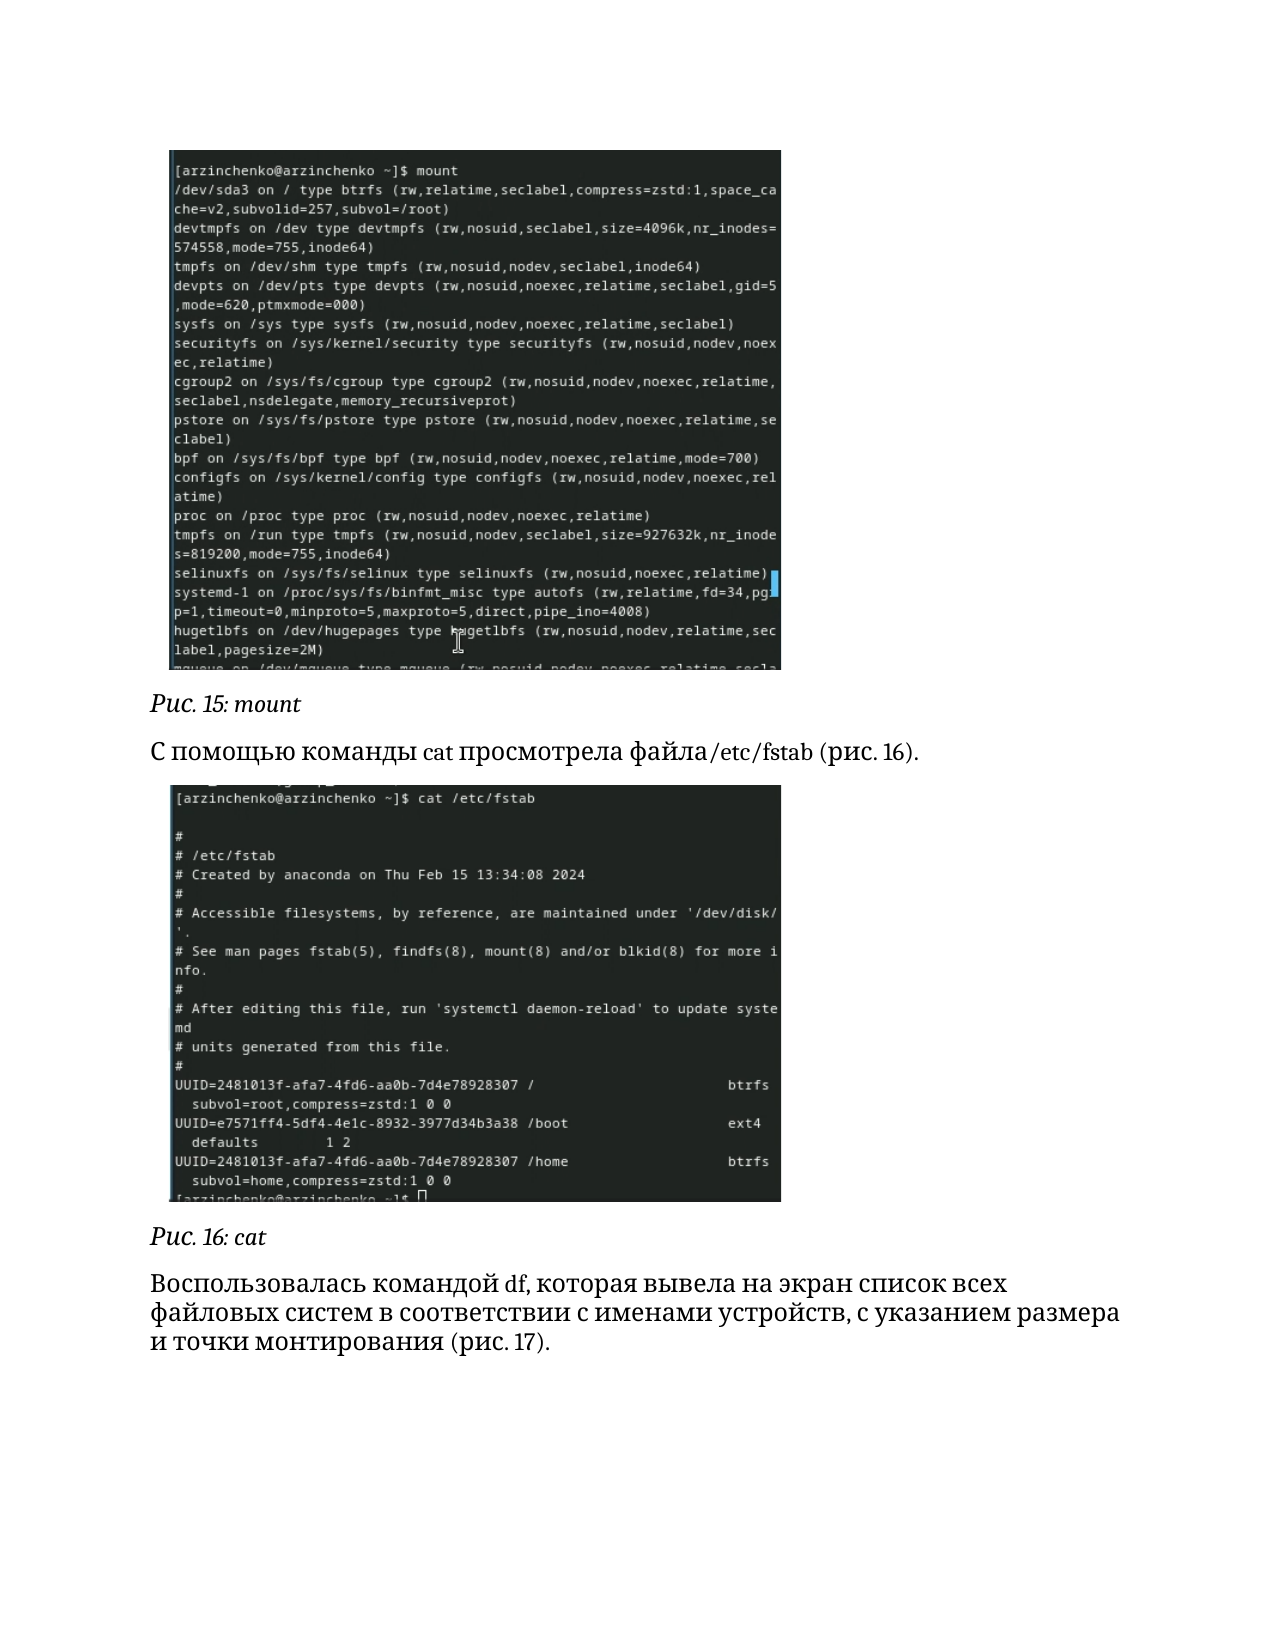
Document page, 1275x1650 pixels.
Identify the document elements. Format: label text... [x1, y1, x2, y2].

text Рис. 16: cat [150, 1223, 1125, 1251]
text С помощью команды cat просмотрела файла/etc/fstab (рис. 16). [150, 738, 1125, 766]
picture [168, 785, 782, 1202]
text Рис. 15: mount [150, 690, 1125, 719]
picture [168, 150, 782, 670]
text Воспользовалась командой df, которая вывела на экран список всех файловых систем в соответствии с именами устройств, с указанием размера и точки монтирования (рис. 17). [150, 1270, 1125, 1356]
